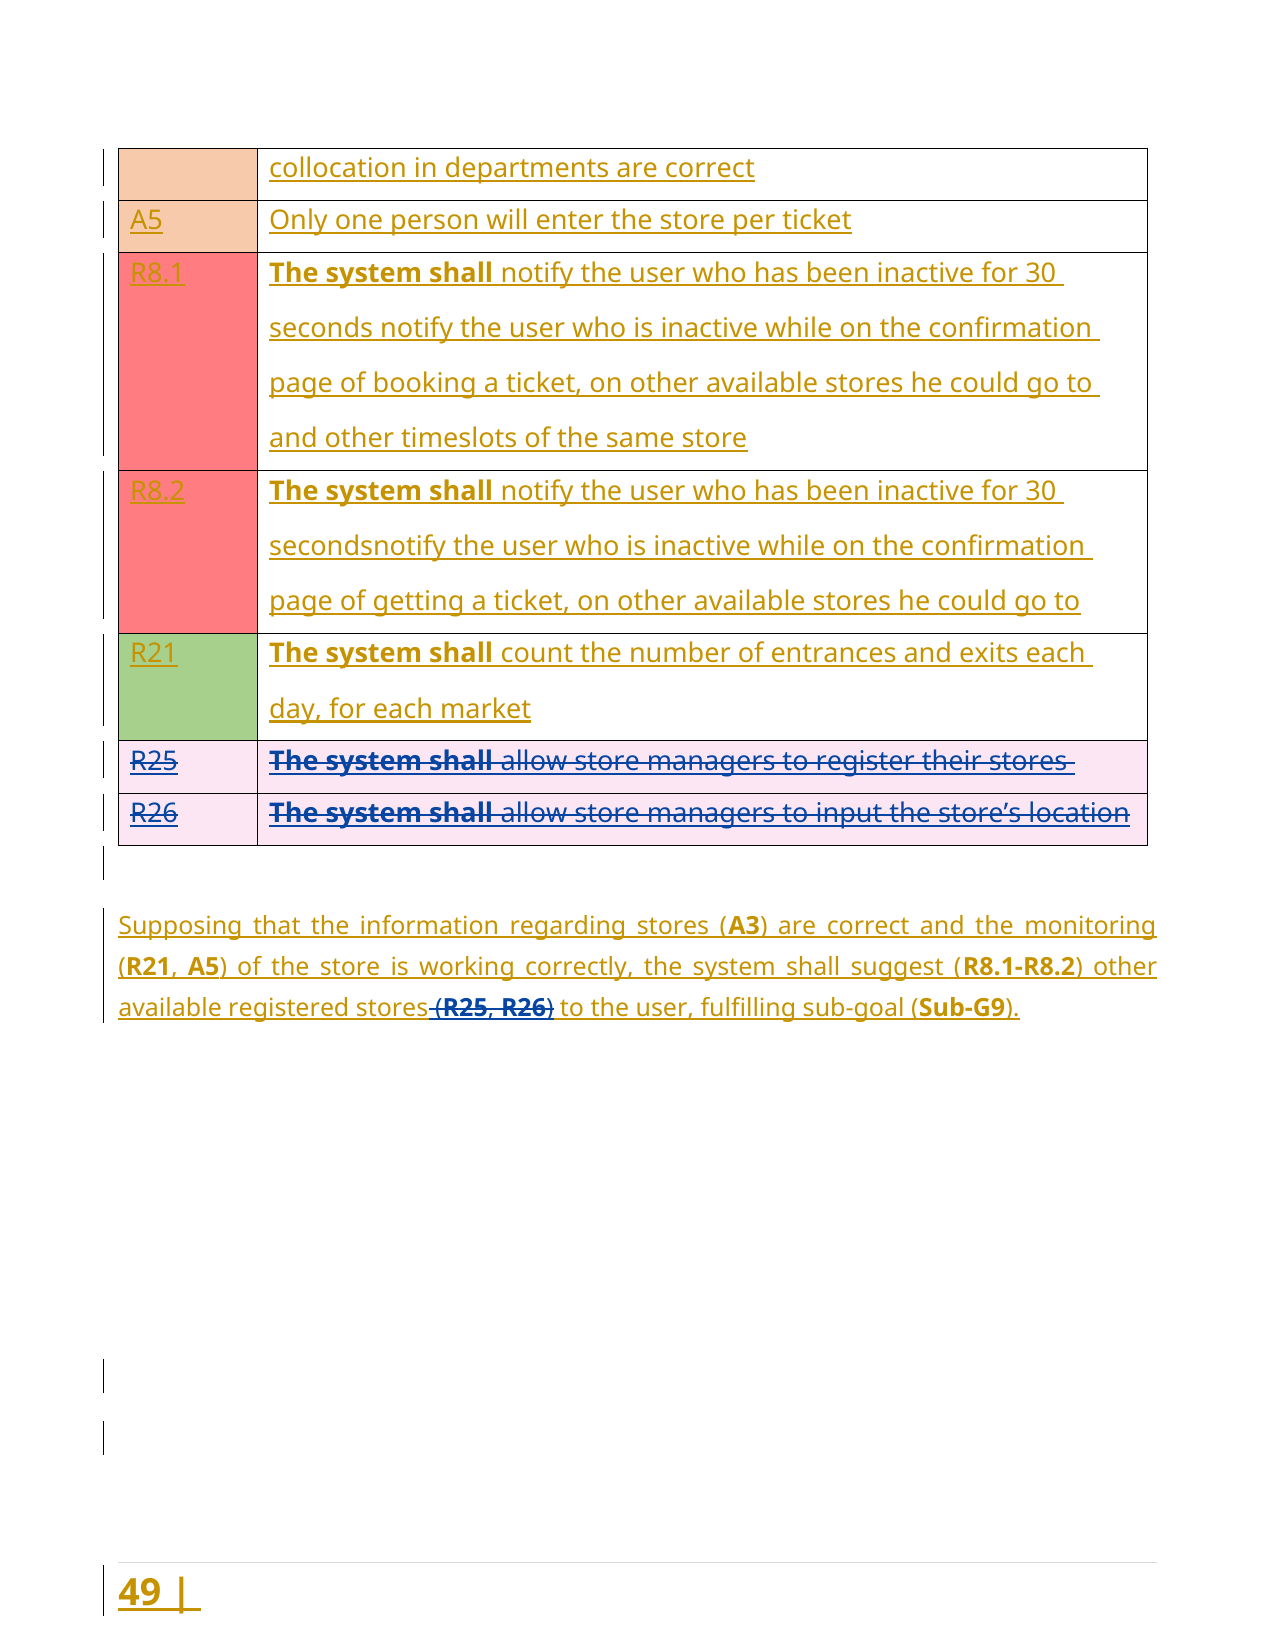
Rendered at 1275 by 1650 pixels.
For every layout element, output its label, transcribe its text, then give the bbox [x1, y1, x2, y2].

table_cell Only one person will enter the store per ticket [258, 201, 1147, 252]
text Supposing that the information regarding stores (A3) are correct and the monitoring (R21, A5) of the store is working correctly, the system shall suggest (R8.1-R8.2) other available registered stores to the user, fulfilling sub-goal (Sub-G9). [118, 978, 1157, 1023]
table_cell R8.1 [119, 253, 257, 470]
table_cell The system shall while on the confirmation page of booking a ticket, on other available stores he could go to and other timeslots of the same store [258, 253, 1147, 470]
table_cell R21 [119, 634, 257, 740]
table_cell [258, 149, 1147, 200]
text Supposing that the information regarding stores (A3) are correct and the monitoring (R21, A5) of the store is working correctly, the system shall suggest (R8.1-R8.2) other available registered stores to the user, fulfilling sub-goal (Sub-G9). [118, 907, 1157, 936]
text Supposing that the information regarding stores (A3) are correct and the monitoring (R21, A5) of the store is working correctly, the system shall suggest (R8.1-R8.2) other available registered stores to the user, fulfilling sub-goal (Sub-G9). [118, 938, 1157, 977]
table_cell The system shall while on the confirmation page of getting a ticket, on other available stores he could go to [258, 471, 1147, 633]
table_cell A5 [119, 201, 257, 252]
table_cell The system shall count the number of entrances and exits each day, for each market [258, 634, 1147, 740]
table_cell A3 [119, 149, 257, 200]
table_cell R8.2 [119, 471, 257, 633]
